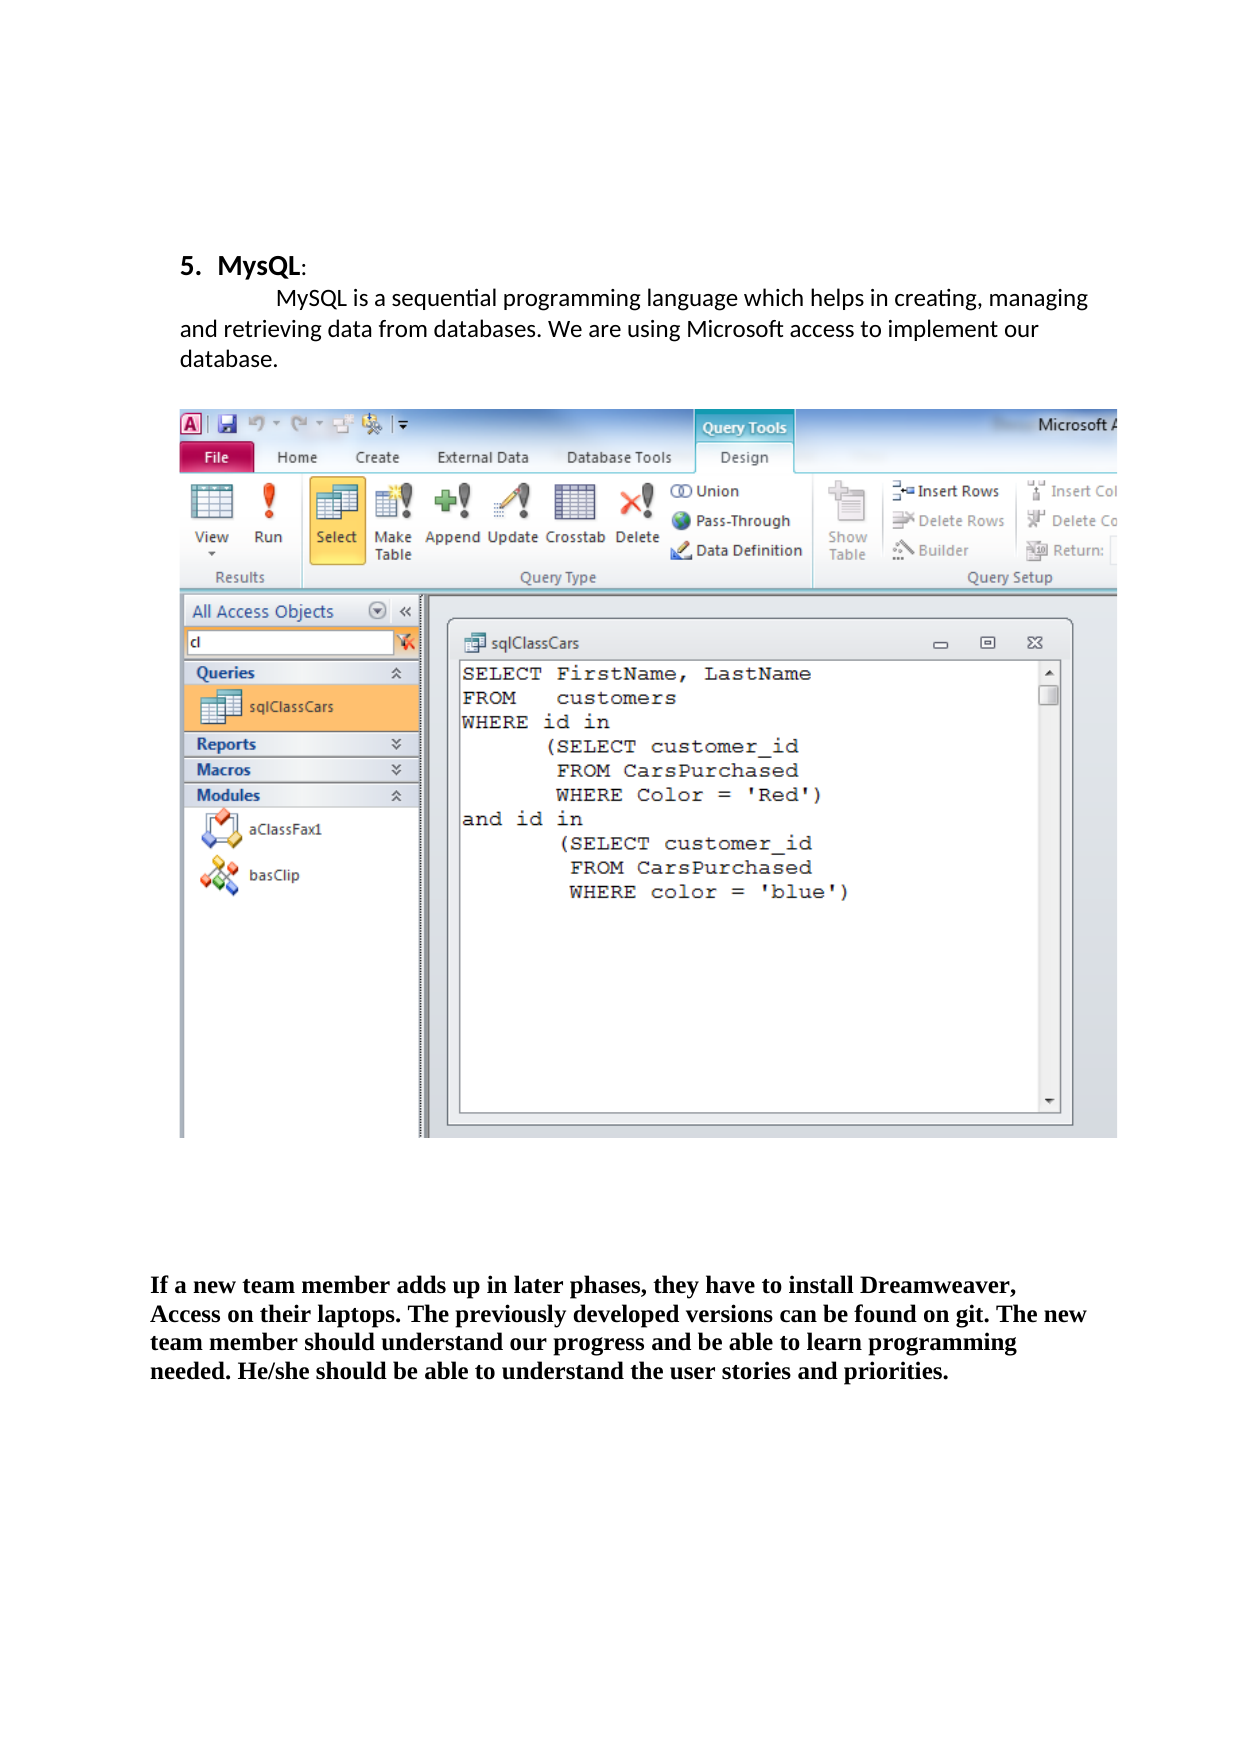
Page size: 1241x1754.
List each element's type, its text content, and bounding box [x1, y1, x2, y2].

list MysQL: [179, 247, 1090, 282]
text MySQL is a sequential programming language which helps in creating, managing and retrieving data from databases. We are using Microsoft access to implement our database. [179, 282, 1090, 374]
text If a new team member adds up in later phases, they have to install Dreamweaver, Access on their laptops. The previously developed versions can be found on git. The new team member should understand our progress and be able to learn programming needed. He/she should be able to understand the user stories and priorities. [150, 1270, 1090, 1385]
picture [179, 409, 1118, 1138]
